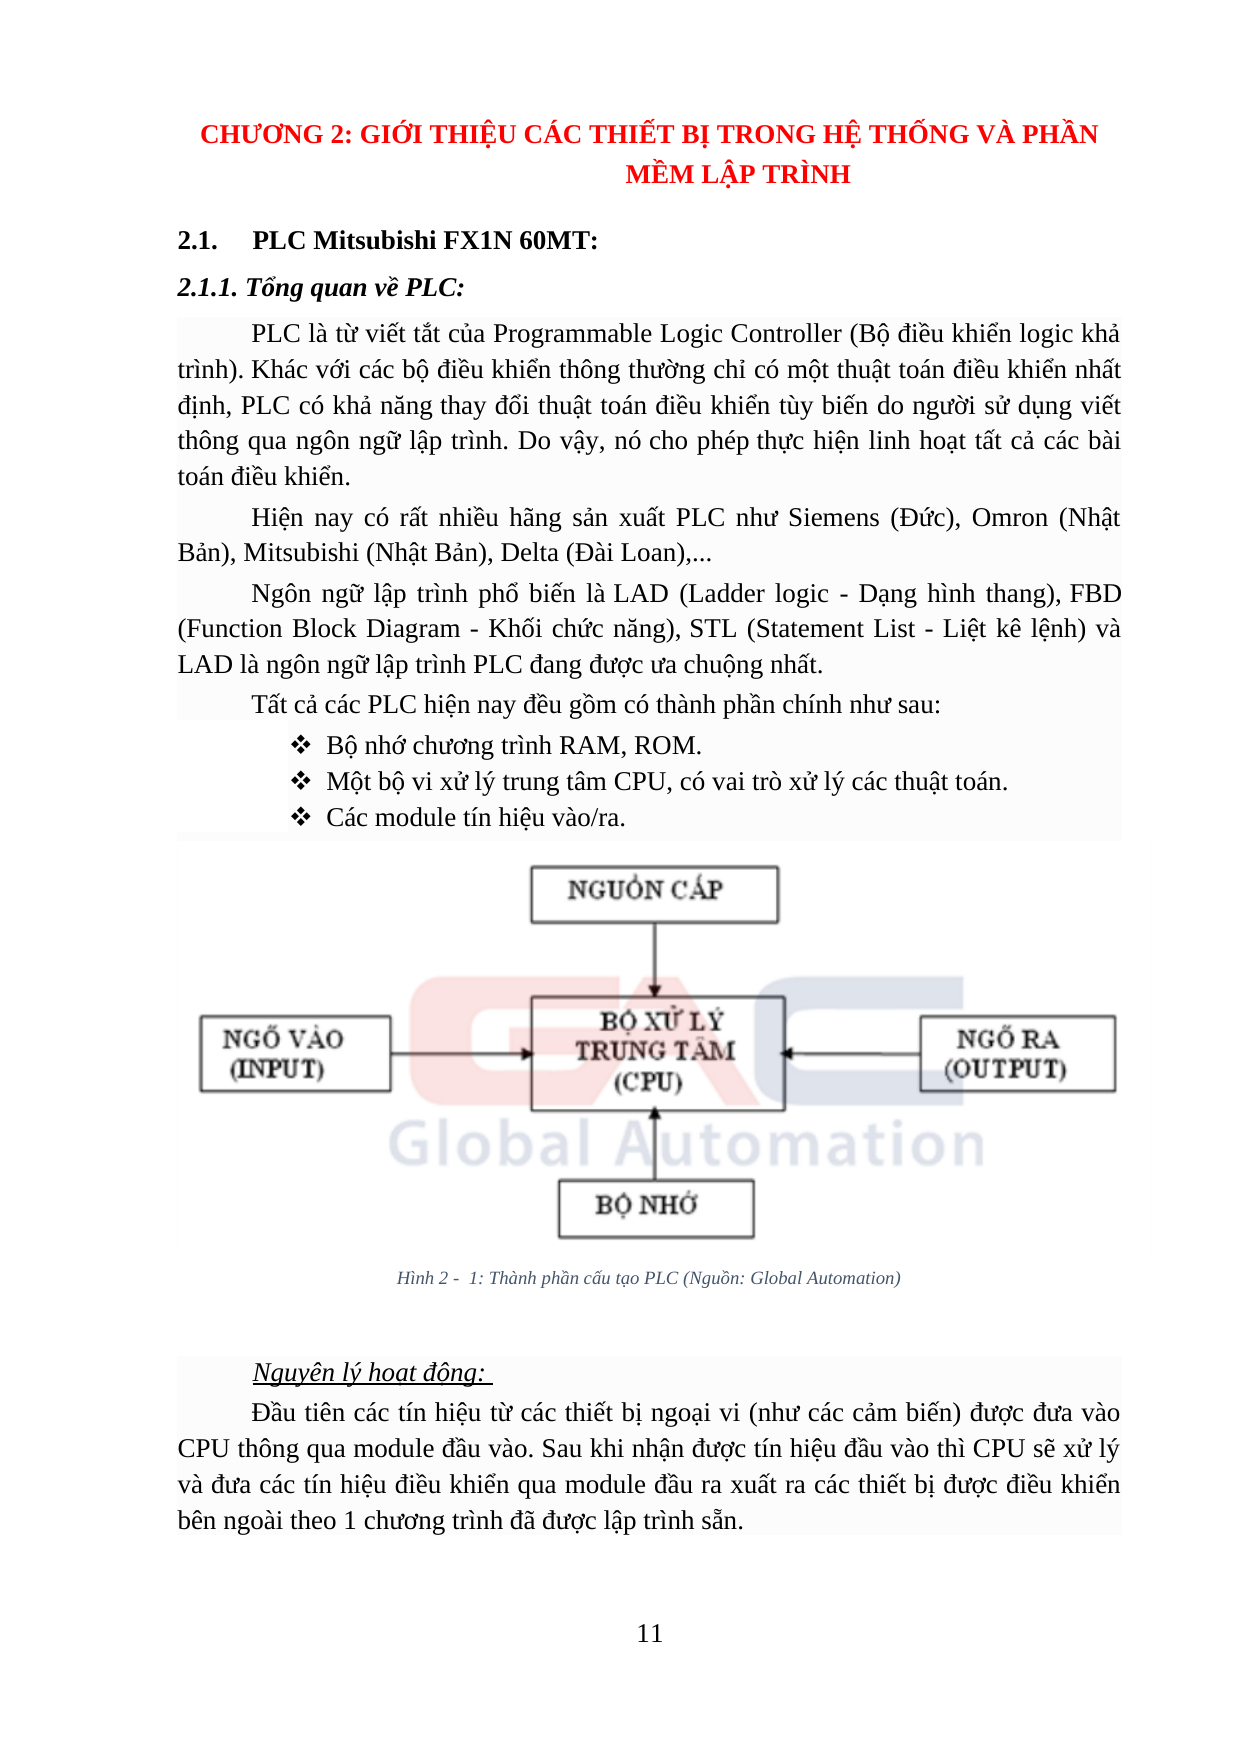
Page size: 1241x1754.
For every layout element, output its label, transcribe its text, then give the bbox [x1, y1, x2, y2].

list Bộ nhớ chương trình RAM, ROM. [288, 729, 1122, 760]
text Ngôn ngữ lập trình phổ biến là LAD (Ladder logic - Dạng hình thang), FBD (Function Block Diagram - Khối chức năng), STL (Statement List - Liệt kê lệnh) và LAD là ngôn ngữ lập trình PLC đang được ưa chuộng nhất. [177, 577, 1122, 679]
subtitle CHƯƠNG 2: GIỚI THIỆU CÁC THIẾT BỊ trong HỆ THỐNG và phần mềm lập trình [177, 118, 1122, 190]
picture [177, 841, 1153, 1254]
text Hiện nay có rất nhiều hãng sản xuất PLC như Siemens (Đức), Omron (Nhật Bản), Mitsubishi (Nhật Bản), Delta (Đài Loan),... [177, 501, 1122, 567]
text Đầu tiên các tín hiệu từ các thiết bị ngoại vi (như các cảm biến) được đưa vào CPU thông qua module đầu vào. Sau khi nhận được tín hiệu đầu vào thì CPU sẽ xử lý và đưa các tín hiệu điều khiển qua module đầu ra xuất ra các thiết bị được điều khiển bên ngoài theo 1 chương trình đã được lập trình sẵn. [177, 1397, 1122, 1432]
text Tất cả các PLC hiện nay đều gồm có thành phần chính như sau: [177, 689, 1122, 720]
text PLC là từ viết tắt của Programmable Logic Controller (Bộ điều khiển logic khả trình). Khác với các bộ điều khiển thông thường chỉ có một thuật toán điều khiển nhất định, PLC có khả năng thay đổi thuật toán điều khiển tùy biến do người sử dụng viết thông qua ngôn ngữ lập trình. Do vậy, nó cho phép thực hiện linh hoạt tất cả các bài toán điều khiển. [177, 317, 1122, 491]
list Một bộ vi xử lý trung tâm CPU, có vai trò xử lý các thuật toán. [288, 765, 1122, 796]
text Đầu tiên các tín hiệu từ các thiết bị ngoại vi (như các cảm biến) được đưa vào CPU thông qua module đầu vào. Sau khi nhận được tín hiệu đầu vào thì CPU sẽ xử lý và đưa các tín hiệu điều khiển qua module đầu ra xuất ra các thiết bị được điều khiển bên ngoài theo 1 chương trình đã được lập trình sẵn. [177, 1499, 1122, 1535]
text Nguyên lý hoạt động: [177, 1356, 1122, 1387]
subtitle PLC Mitsubishi FX1N 60MT: [177, 224, 1122, 255]
subtitle 2.1.1. Tổng quan về PLC: [177, 271, 1122, 302]
list Các module tín hiệu vào/ra. [288, 801, 1122, 832]
